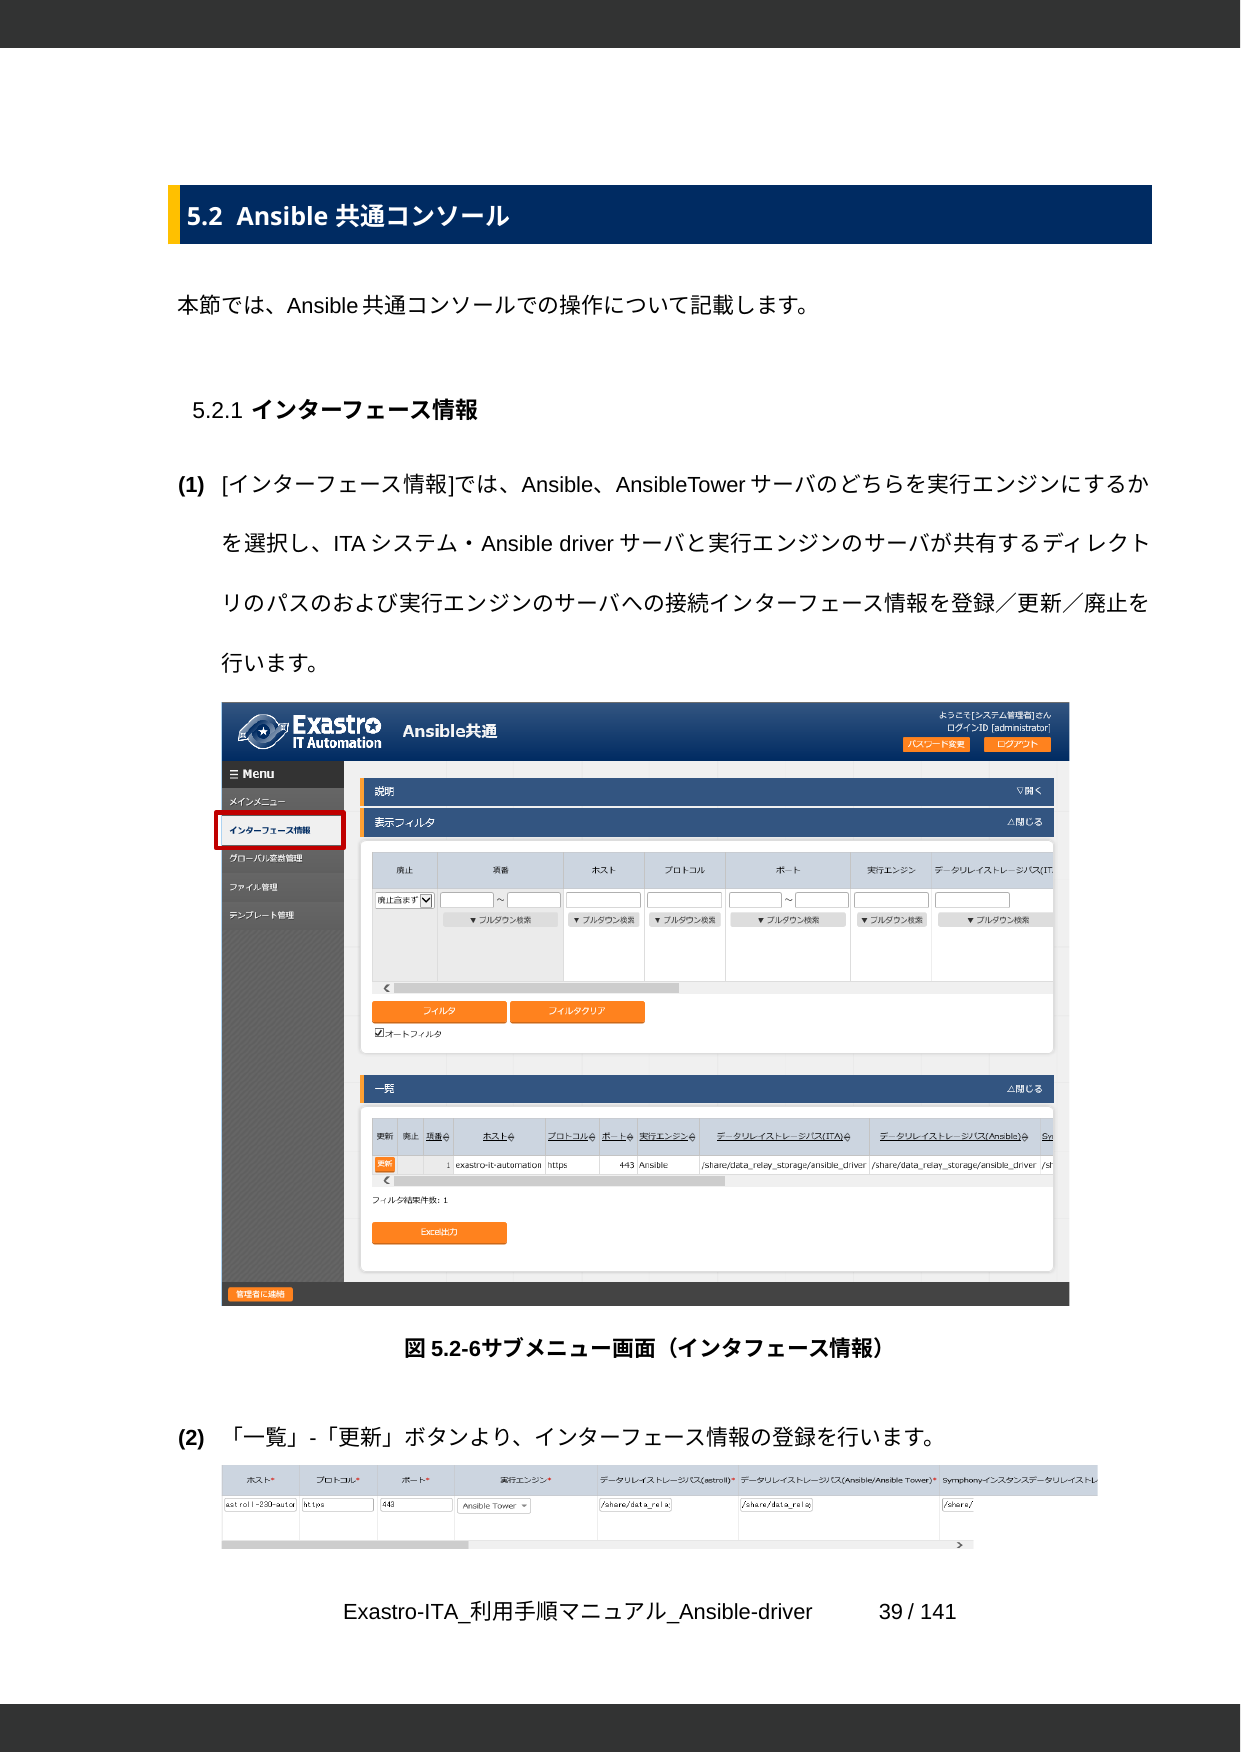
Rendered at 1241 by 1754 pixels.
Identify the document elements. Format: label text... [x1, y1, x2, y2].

list [インターフェース情報]では、Ansible、AnsibleTowerサーバのどちらを実行エンジンにするかを選択し、ITAシステム・Ansible driverサーバと実行エンジンのサーバが共有するディレクトリのパスのおよび実行エンジンのサーバへの接続インターフェース情報を登録／更新／廃止を行います。 [178, 453, 1152, 691]
subtitle インターフェース情報 [192, 378, 1152, 438]
picture [0, 1704, 1241, 1752]
subtitle Ansible 共通コンソール [180, 185, 1152, 244]
list 「一覧」-「更新」ボタンより、インターフェース情報の登録を行います。 [178, 1406, 1152, 1466]
picture [221, 1465, 1098, 1549]
picture [0, 0, 1241, 48]
picture [221, 815, 341, 846]
picture [221, 702, 1070, 1306]
text 本節では、Ansible共通コンソールでの操作について記載します。 [177, 274, 1152, 334]
